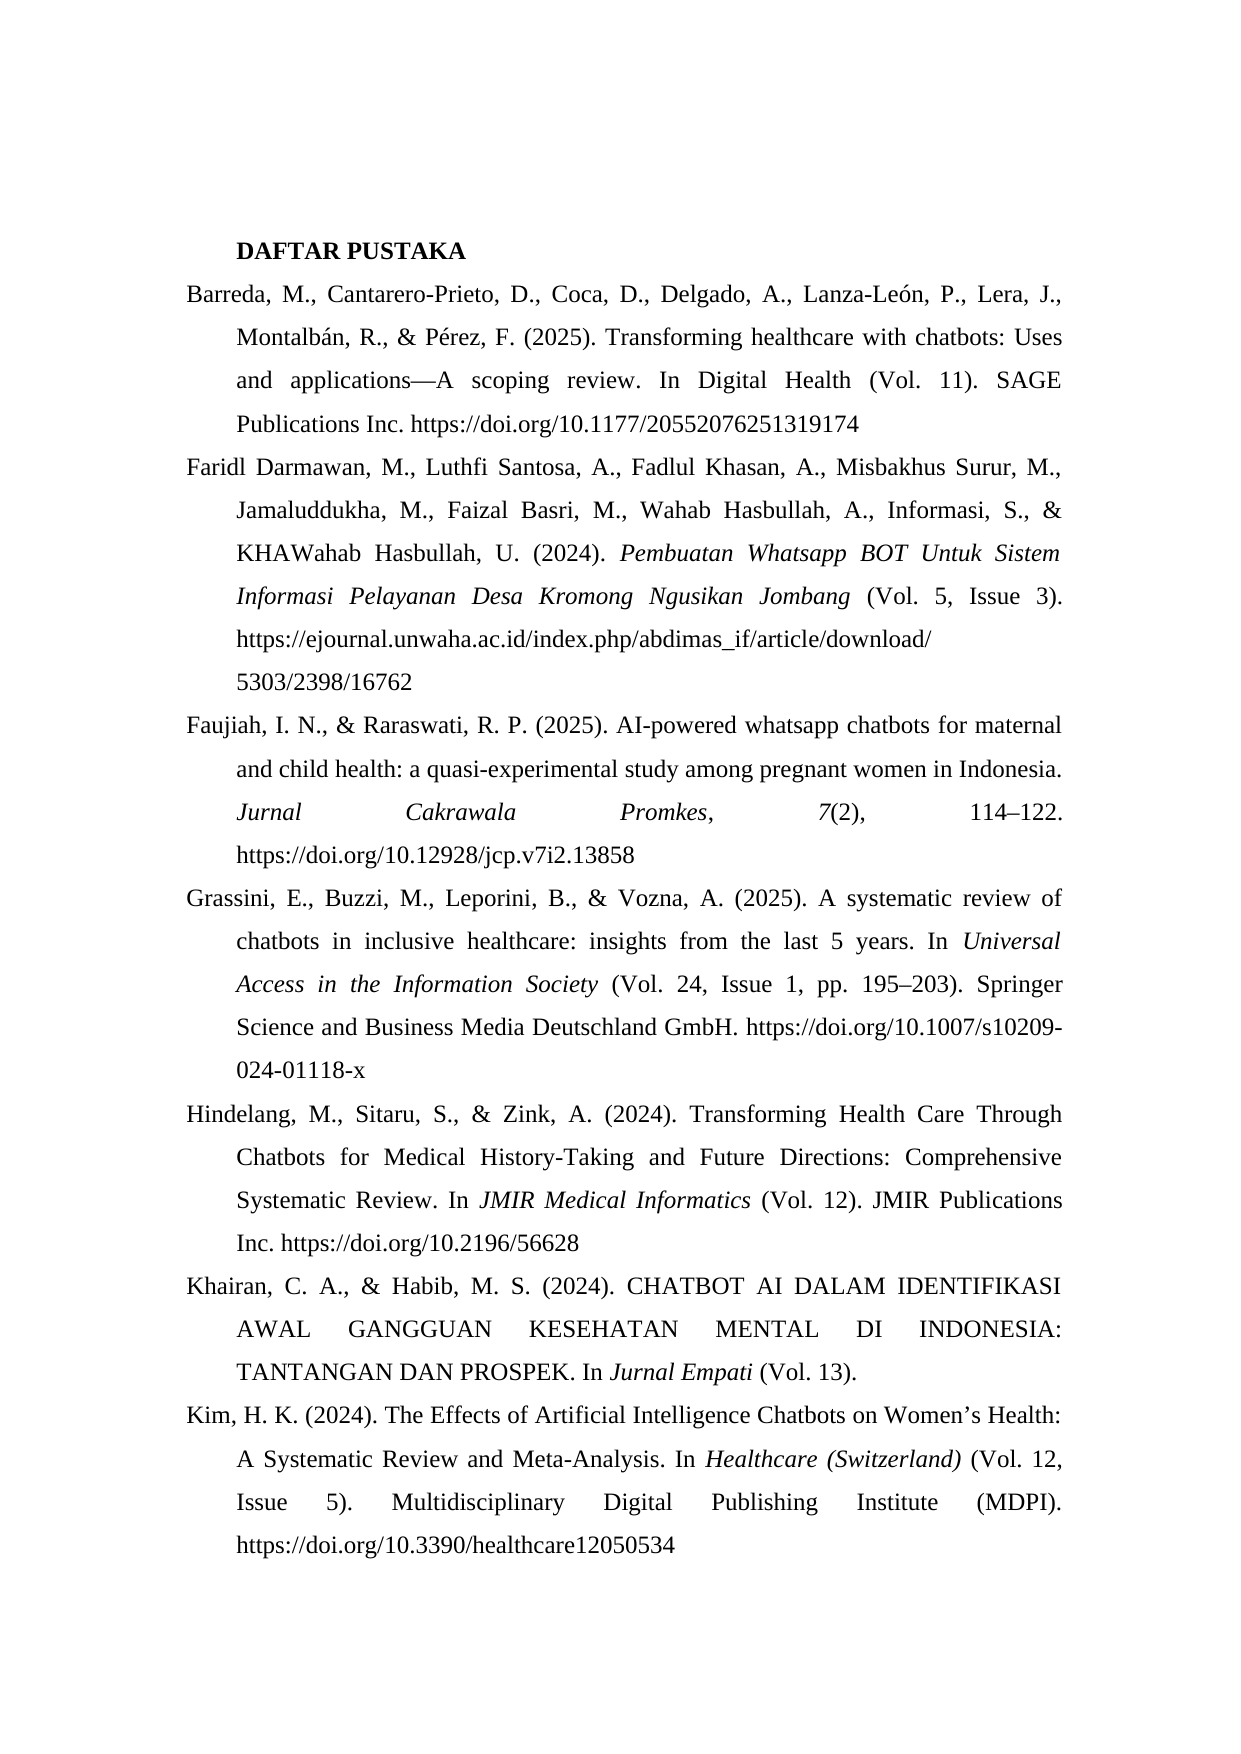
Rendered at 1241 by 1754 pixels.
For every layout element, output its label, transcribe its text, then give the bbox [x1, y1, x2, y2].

text DAFTAR PUSTAKA [236, 236, 1063, 265]
